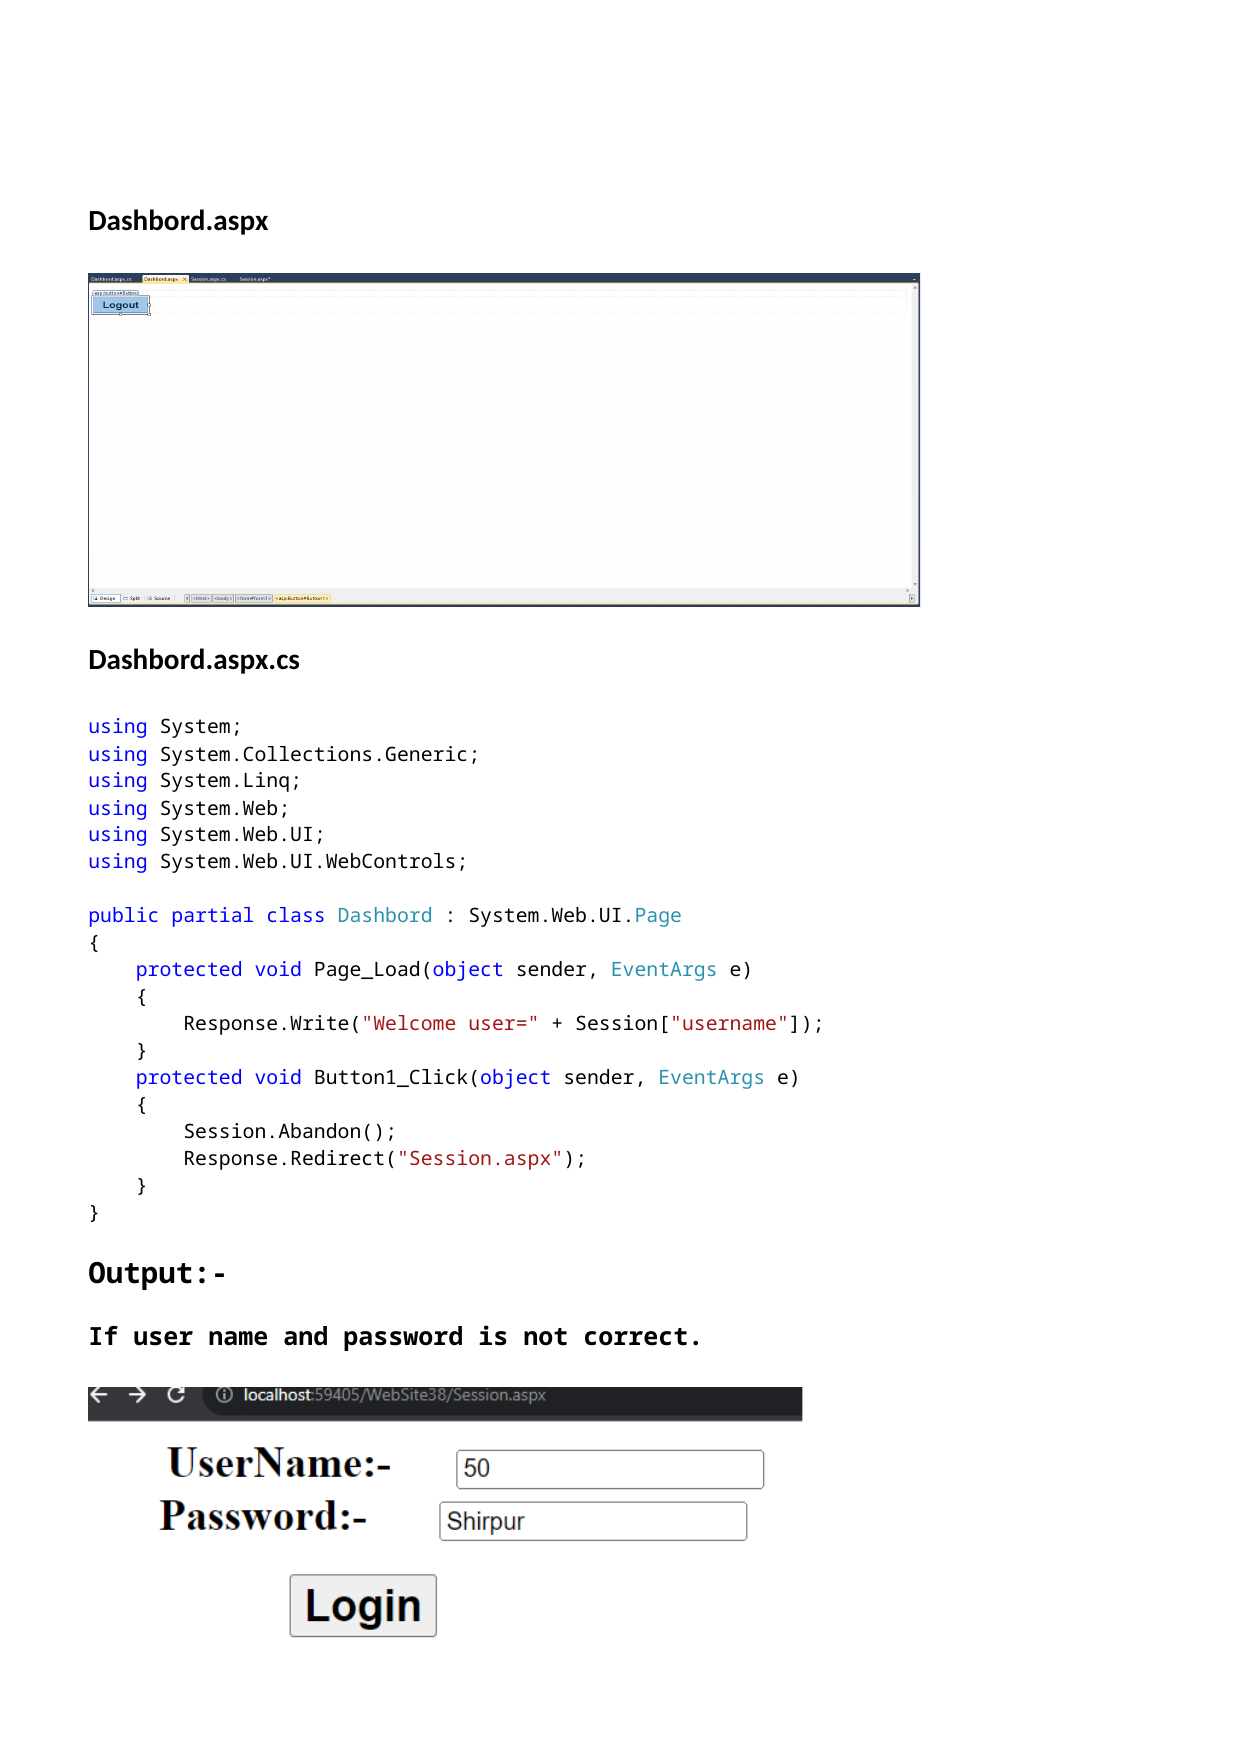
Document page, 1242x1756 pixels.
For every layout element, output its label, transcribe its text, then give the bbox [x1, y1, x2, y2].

text using System; [88, 713, 1202, 740]
text using System.Collections.Generic; [88, 740, 1202, 767]
text public partial class Dashbord : System.Web.UI.Page [88, 902, 1202, 929]
text using System.Web; [88, 794, 1202, 821]
text } [88, 1171, 1202, 1198]
picture [88, 1387, 803, 1726]
picture [88, 273, 921, 607]
text { [88, 929, 1202, 956]
text using System.Linq; [88, 767, 1202, 794]
text } [88, 1198, 1202, 1225]
text Session.Abandon(); [88, 1117, 1202, 1144]
text If user name and password is not correct. [88, 1319, 1202, 1353]
text Dashbord.aspx [88, 202, 1202, 237]
text Output:- [88, 1252, 1202, 1292]
text protected void Page_Load(object sender, EventArgs e) [88, 956, 1202, 983]
text using System.Web.UI.WebControls; [88, 848, 1202, 875]
text Dashbord.aspx.cs [88, 641, 1202, 677]
text protected void Button1_Click(object sender, EventArgs e) [88, 1063, 1202, 1091]
text Response.Redirect("Session.aspx"); [88, 1144, 1202, 1171]
text using System.Web.UI; [88, 821, 1202, 848]
text Response.Write("Welcome user=" + Session["username"]); [88, 1009, 1202, 1037]
text { [88, 983, 1202, 1009]
text } [88, 1037, 1202, 1063]
text { [88, 1091, 1202, 1117]
